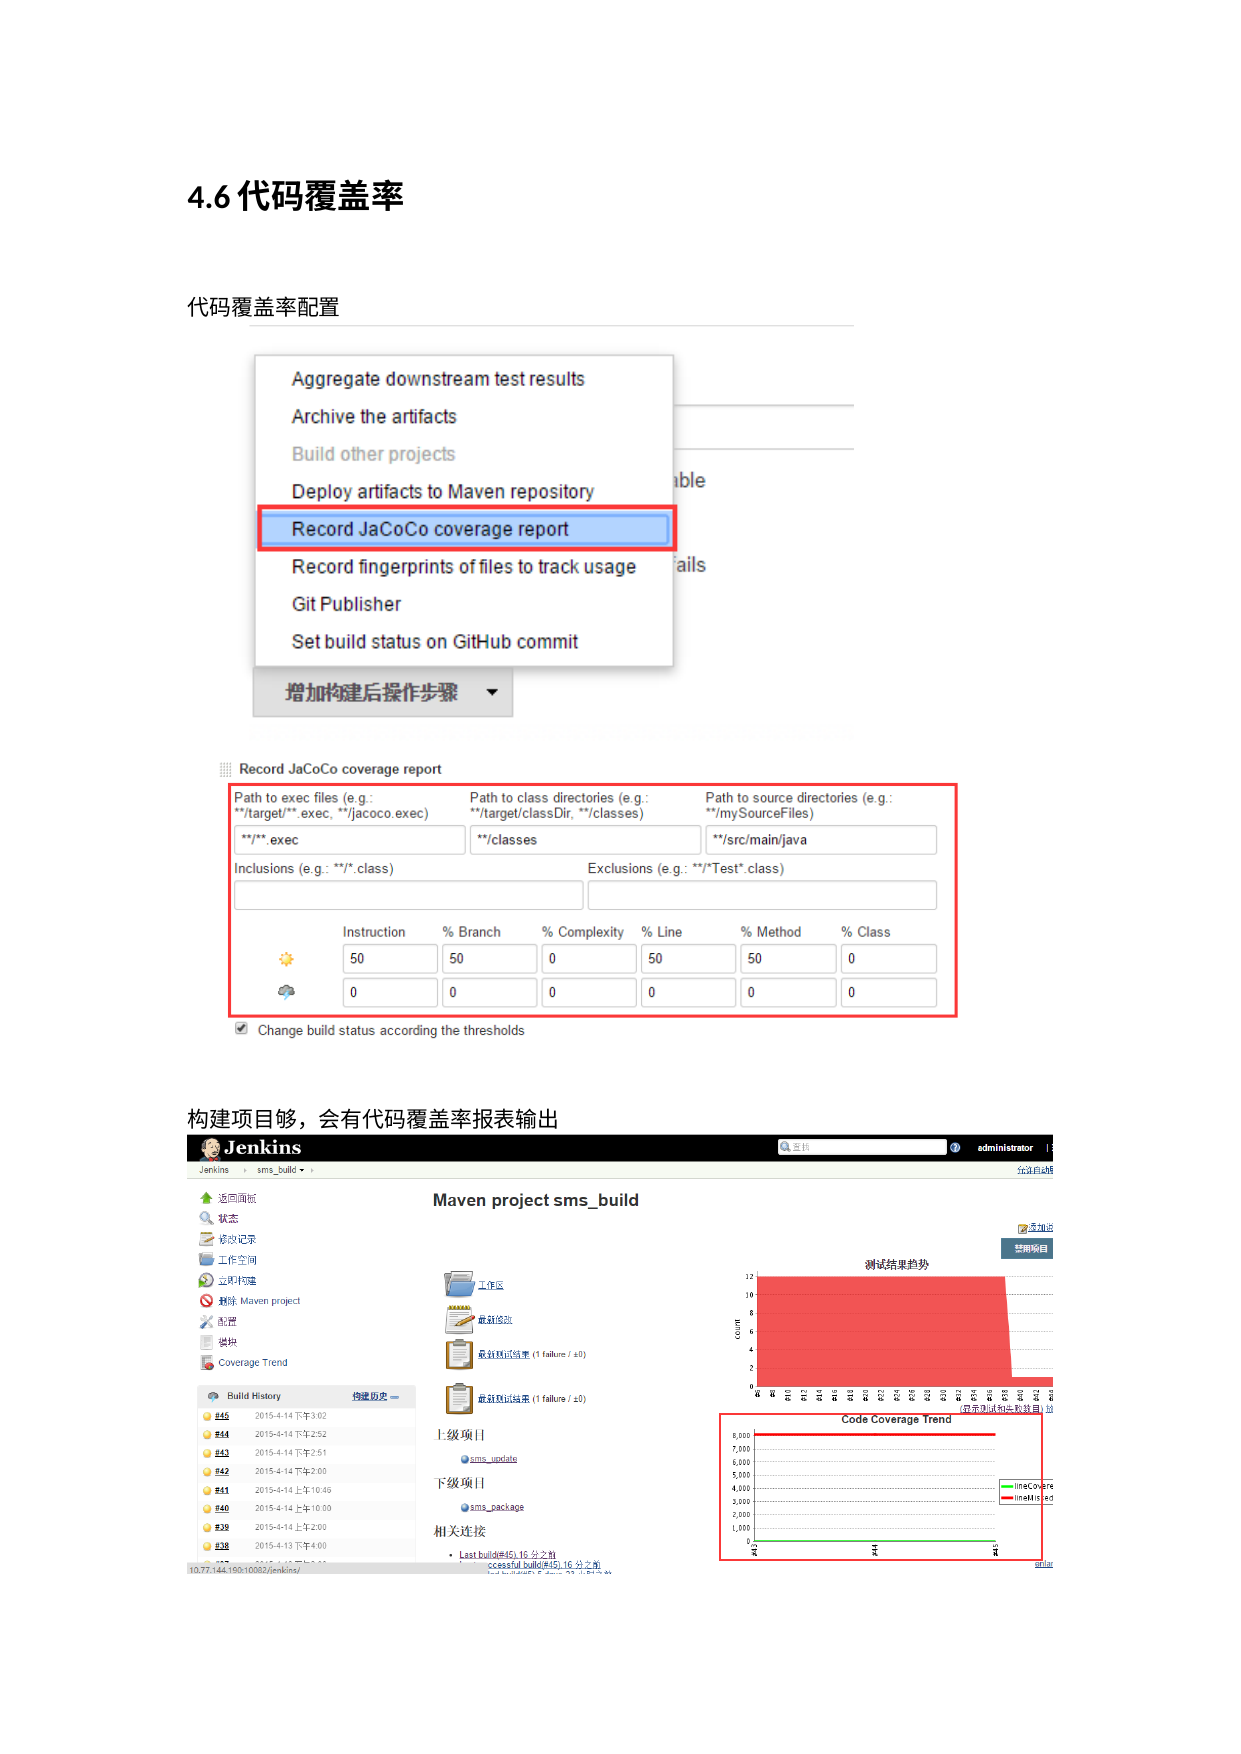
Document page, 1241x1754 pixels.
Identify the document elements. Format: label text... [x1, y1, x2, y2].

text 代码覆盖率配置 [187, 289, 1053, 322]
subtitle 4.6 代码覆盖率 [187, 162, 1053, 227]
picture [187, 744, 1053, 1073]
picture [231, 325, 854, 741]
picture [187, 1134, 1053, 1574]
text 构建项目够，会有代码覆盖率报表输出 [187, 1102, 1053, 1134]
